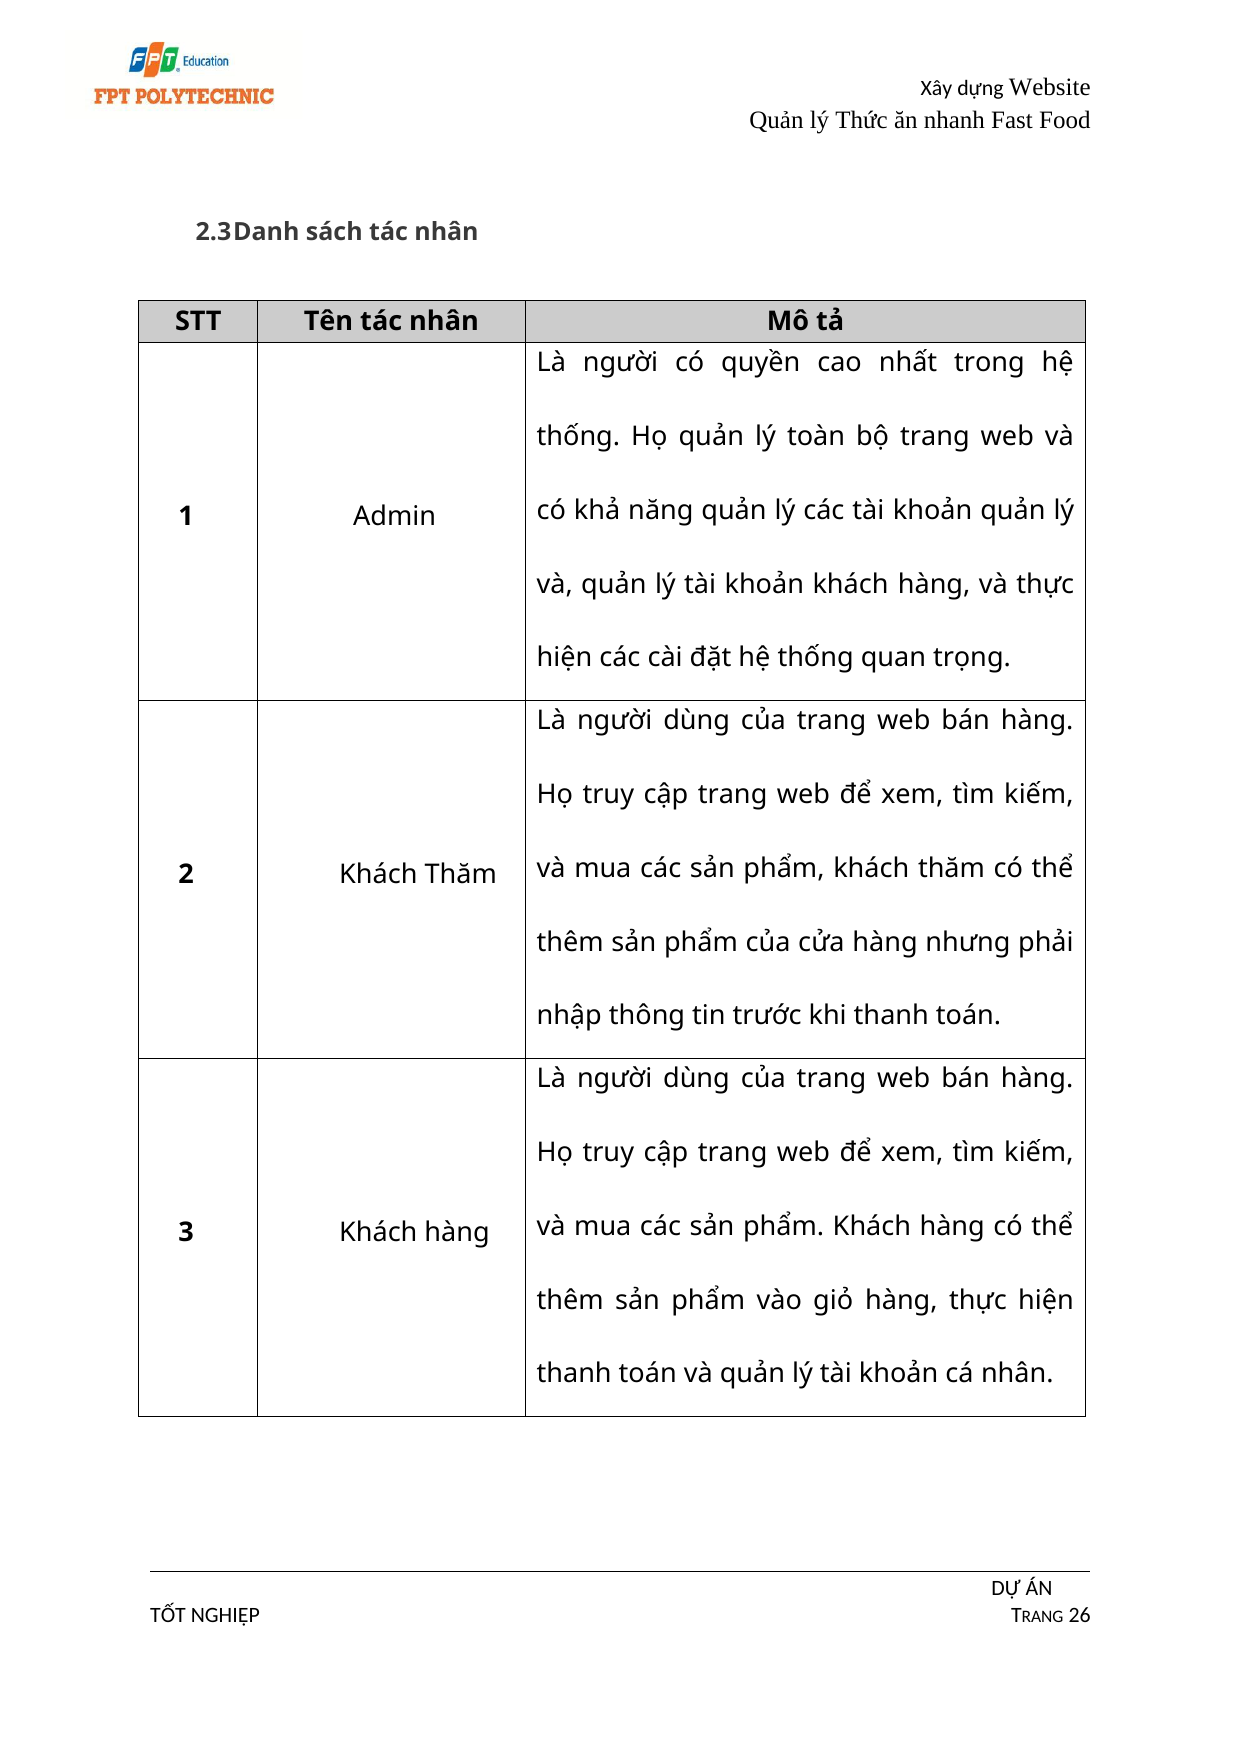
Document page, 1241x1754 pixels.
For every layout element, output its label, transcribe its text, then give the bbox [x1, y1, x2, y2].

table_header STT [139, 301, 257, 342]
table_cell 2 [139, 701, 257, 1058]
table_cell 3 [139, 1059, 257, 1416]
table_cell Admin [258, 343, 525, 700]
picture [65, 30, 303, 119]
table_cell Là người có quyền cao nhất trong hệ thống. Họ quản lý toàn bộ trang web và có khả năng quản lý các tài khoản quản lý và, quản lý tài khoản khách hàng, và thực hiện các cài đặt hệ thống quan trọng. [526, 343, 1085, 700]
subtitle Danh sách tác nhân [195, 213, 1090, 247]
table_header Tên tác nhân [258, 301, 525, 342]
table_cell Là người dùng của trang web bán hàng. Họ truy cập trang web để xem, tìm kiếm, và mua các sản phẩm. Khách hàng có thể thêm sản phẩm vào giỏ hàng, thực hiện thanh toán và quản lý tài khoản cá nhân. [526, 1059, 1085, 1416]
table_header Mô tả [526, 301, 1085, 342]
table_cell Là người dùng của trang web bán hàng. Họ truy cập trang web để xem, tìm kiếm, và mua các sản phẩm, khách thăm có thể thêm sản phẩm của cửa hàng nhưng phải nhập thông tin trước khi thanh toán. [526, 701, 1085, 1058]
table_cell 1 [139, 343, 257, 700]
table_cell Khách Thăm [258, 701, 525, 1058]
table_cell Khách hàng [258, 1059, 525, 1416]
